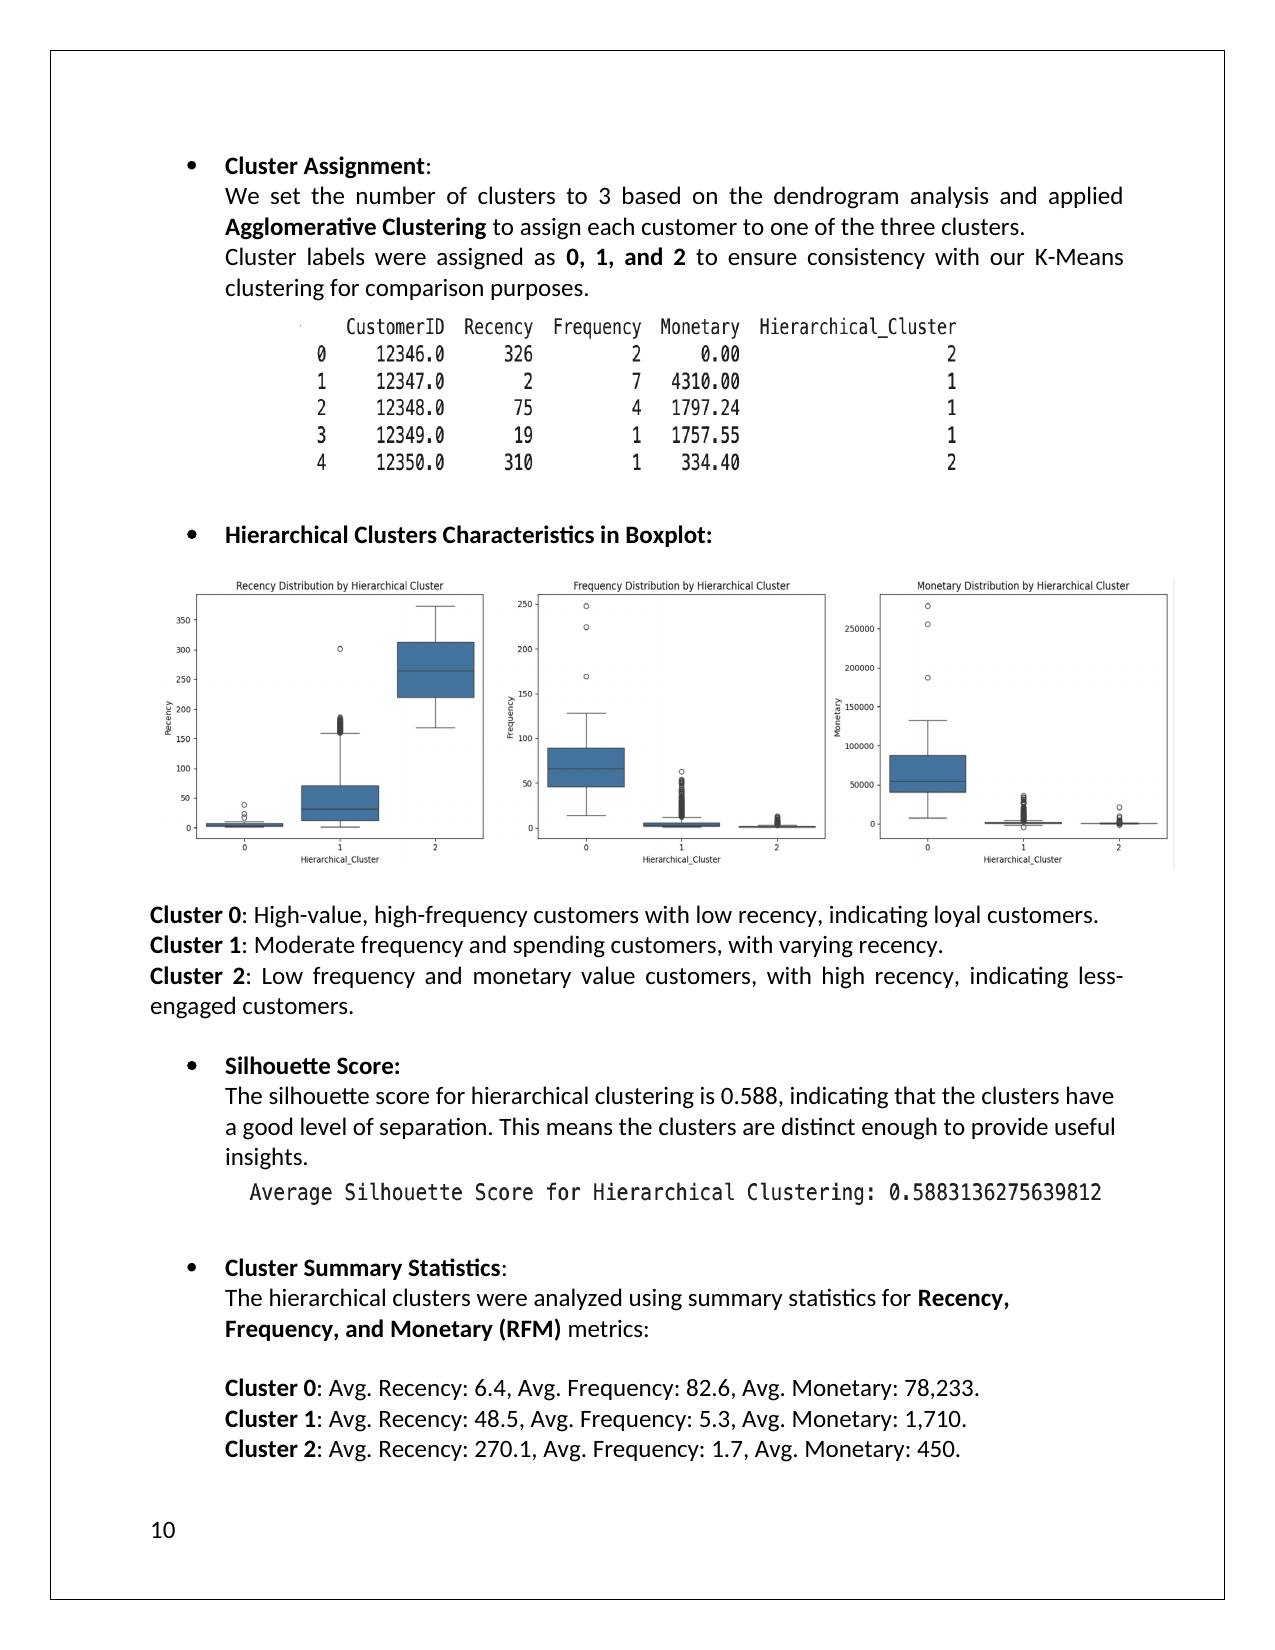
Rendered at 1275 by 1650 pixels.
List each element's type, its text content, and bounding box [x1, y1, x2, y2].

list Cluster Summary Statistics: The hierarchical clusters were analyzed using summary statistics for Recency, Frequency, and Monetary (RFM) metrics: [187, 1252, 1125, 1343]
list Hierarchical Clusters Characteristics in Boxplot: [187, 519, 1125, 549]
text Cluster 1: Moderate frequency and spending customers, with varying recency. [150, 929, 1125, 960]
list The silhouette score for hierarchical clustering is 0.588, indicating that the clusters have a good level of separation. This means the clusters are distinct enough to provide useful insights. [225, 1081, 1125, 1172]
list Silhouette Score: [187, 1050, 1125, 1081]
list We set the number of clusters to 3 based on the dendrogram analysis and applied Agglomerative Clustering to assign each customer to one of the three clusters. [225, 181, 1125, 242]
list Cluster labels were assigned as 0, 1, and 2 to ensure consistency with our K-Means clustering for comparison purposes. [225, 242, 1125, 303]
text Cluster 2: Avg. Recency: 270.1, Avg. Frequency: 1.7, Avg. Monetary: 450. [225, 1434, 1125, 1464]
text Cluster 1: Avg. Recency: 48.5, Avg. Frequency: 5.3, Avg. Monetary: 1,710. [225, 1403, 1125, 1434]
list Cluster Assignment: [187, 150, 1125, 181]
picture [300, 302, 1035, 489]
text Cluster 2: Low frequency and monetary value customers, with high recency, indicating less-engaged customers. [150, 960, 1125, 1021]
picture [231, 1172, 1119, 1222]
picture [150, 578, 1175, 870]
text Cluster 0: Avg. Recency: 6.4, Avg. Frequency: 82.6, Avg. Monetary: 78,233. [225, 1373, 1125, 1403]
text Cluster 0: High-value, high-frequency customers with low recency, indicating loyal customers. [150, 899, 1125, 929]
